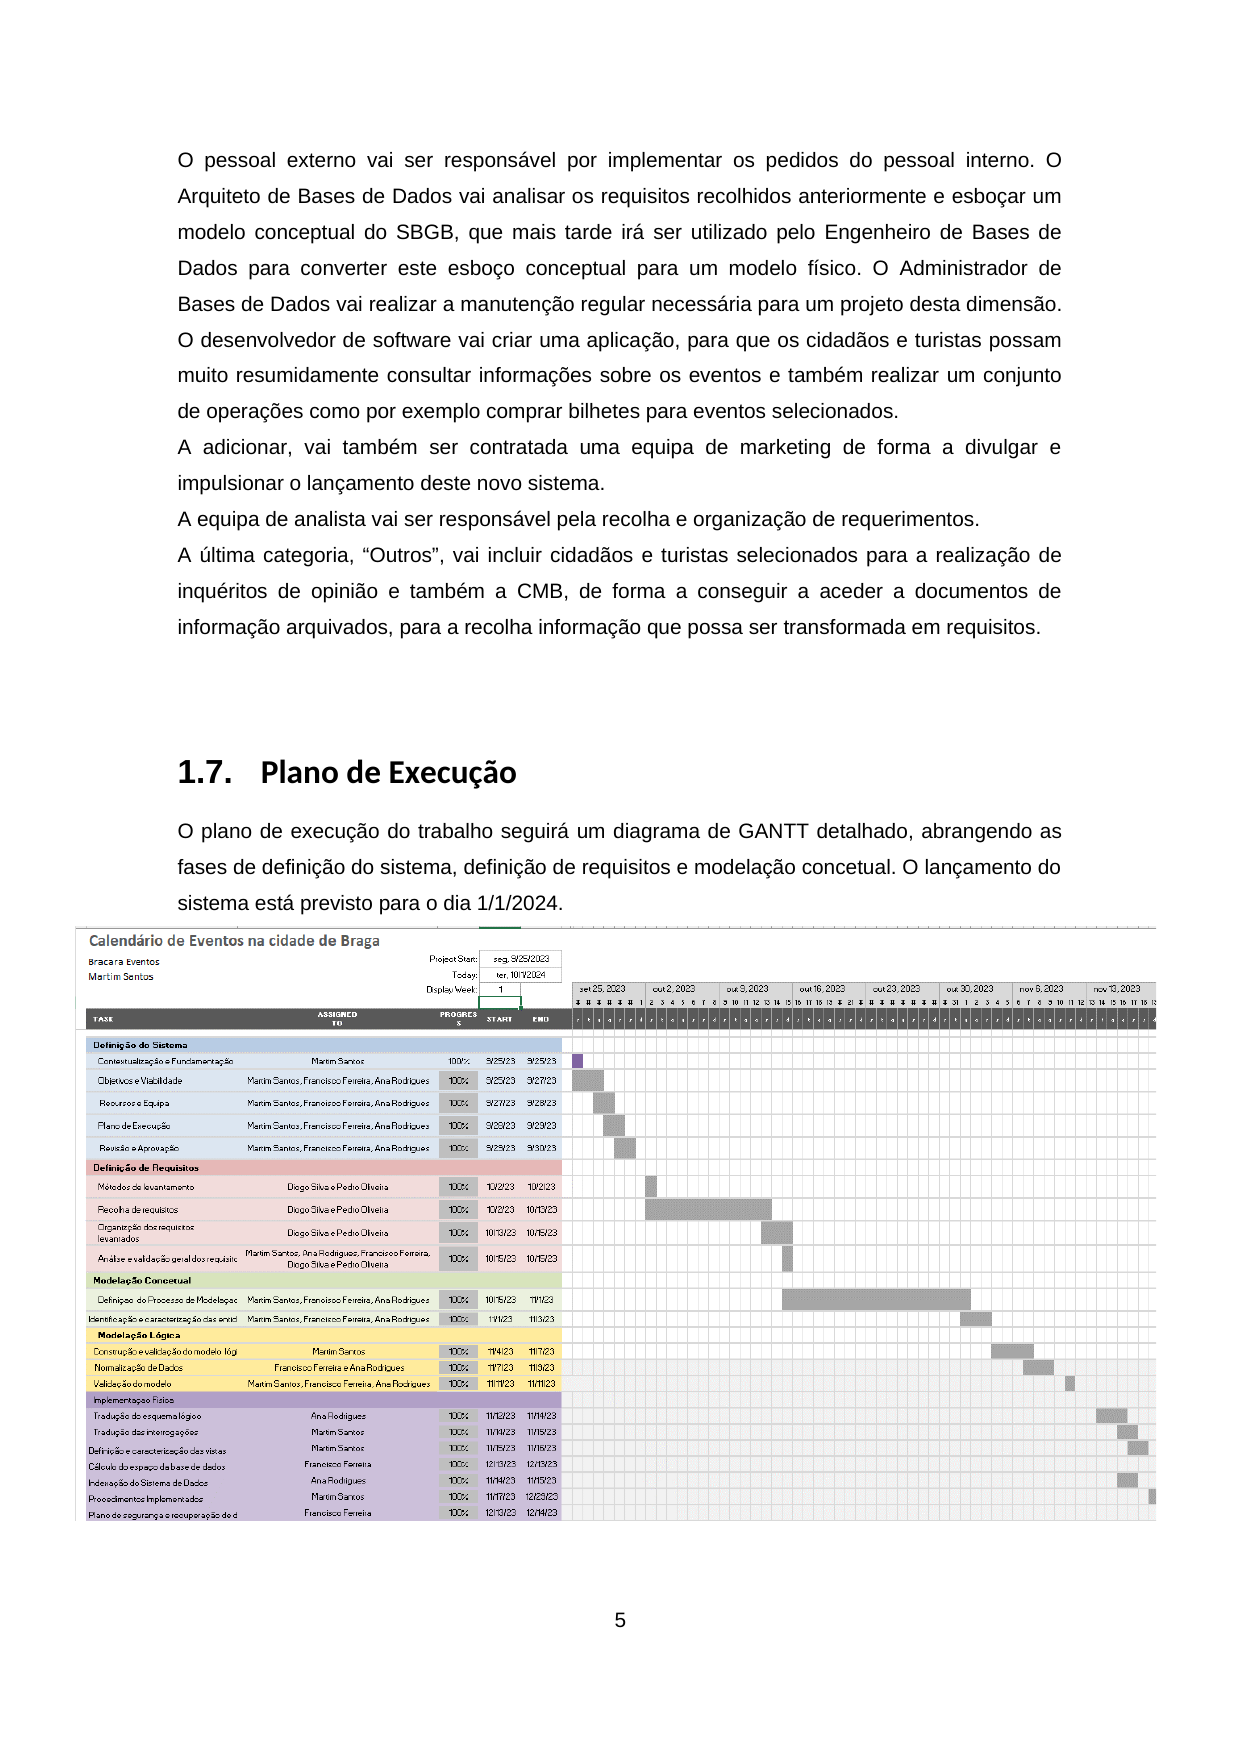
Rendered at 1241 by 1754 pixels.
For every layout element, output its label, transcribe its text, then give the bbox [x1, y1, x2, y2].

text A adicionar, vai também ser contratada uma equipa de marketing de forma a divulgar e impulsionar o lançamento deste novo sistema. [177, 435, 1063, 495]
text O pessoal externo vai ser responsável por implementar os pedidos do pessoal interno. O Arquiteto de Bases de Dados vai analisar os requisitos recolhidos anteriormente e esboçar um modelo conceptual do SBGB, que mais tarde irá ser utilizado pelo Engenheiro de Bases de Dados para converter este esboço conceptual para um modelo físico. O Administrador de Bases de Dados vai realizar a manutenção regular necessária para um projeto desta dimensão. O desenvolvedor de software vai criar uma aplicação, para que os cidadãos e turistas possam muito resumidamente consultar informações sobre os eventos e também realizar um conjunto de operações como por exemplo comprar bilhetes para eventos selecionados. [177, 148, 1063, 423]
text A equipa de analista vai ser responsável pela recolha e organização de requerimentos. [177, 507, 1063, 531]
picture [75, 926, 1155, 1521]
text A última categoria, “Outros”, vai incluir cidadãos e turistas selecionados para a realização de inquéritos de opinião e também a CMB, de forma a conseguir a aceder a documentos de informação arquivados, para a recolha informação que possa ser transformada em requisitos. [177, 543, 1063, 639]
text O plano de execução do trabalho seguirá um diagrama de GANTT detalhado, abrangendo as fases de definição do sistema, definição de requisitos e modelação concetual. O lançamento do sistema está previsto para o dia 1/1/2024. [177, 819, 1063, 914]
text Plano de Execução [177, 751, 1063, 792]
